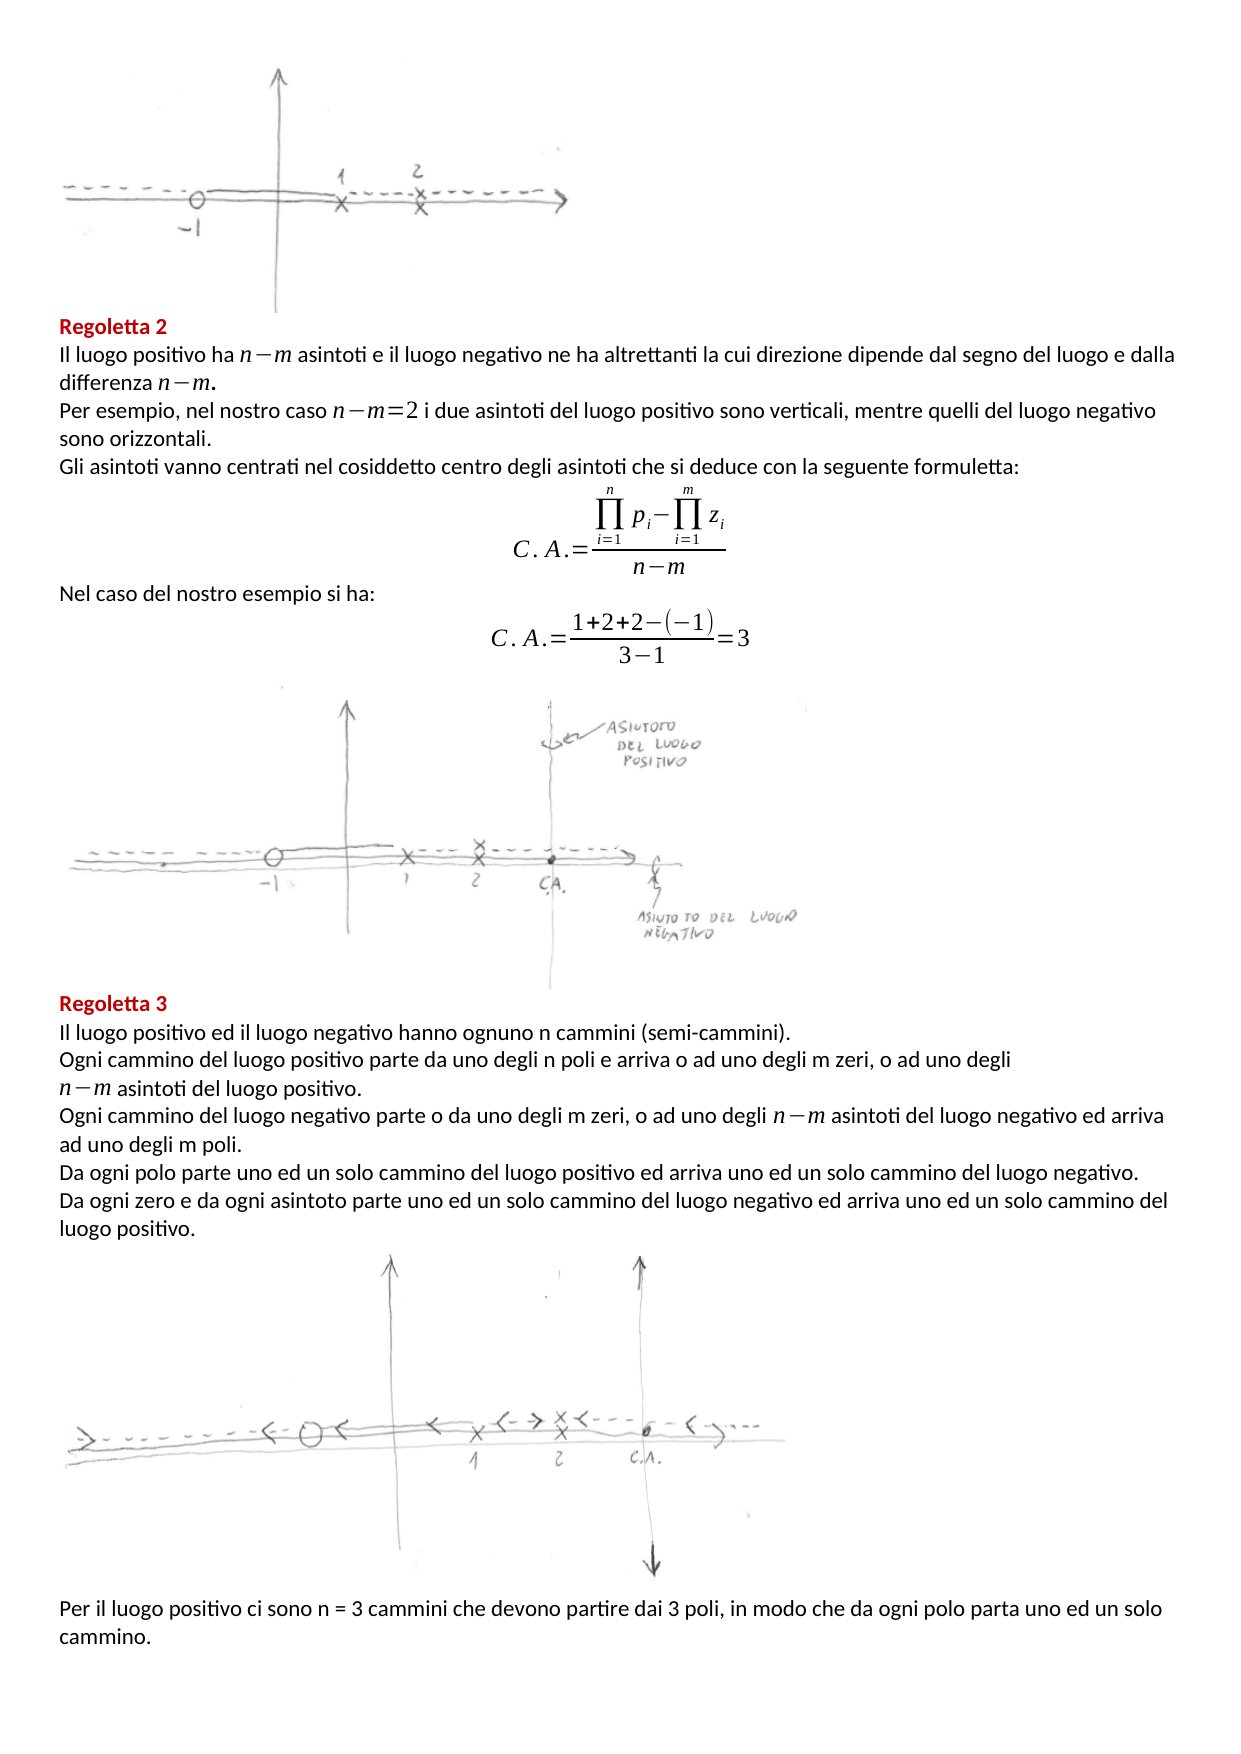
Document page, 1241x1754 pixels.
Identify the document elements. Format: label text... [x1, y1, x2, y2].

text Da ogni polo parte uno ed un solo cammino del luogo positivo ed arriva uno ed un solo cammino del luogo negativo. [59, 1158, 1181, 1186]
text Regoletta 2 [59, 312, 1181, 340]
text Il luogo positivo ed il luogo negativo hanno ognuno n cammini (semi-cammini). [59, 1018, 1181, 1046]
text Regoletta 3 [59, 989, 1181, 1018]
text Il luogo positivo ha asintoti e il luogo negativo ne ha altrettanti la cui direzione dipende dal segno del luogo e dalla differenza . [59, 340, 1181, 396]
picture [59, 1241, 795, 1595]
text Gli asintoti vanno centrati nel cosiddetto centro degli asintoti che si deduce con la seguente formuletta: [59, 452, 1181, 481]
text Nel caso del nostro esempio si ha: [59, 579, 1181, 607]
text Per il luogo positivo ci sono n = 3 cammini che devono partire dai 3 poli, in modo che da ogni polo parta uno ed un solo cammino. [59, 1594, 1181, 1650]
text Ogni cammino del luogo negativo parte o da uno degli m zeri, o ad uno degli asintoti del luogo negativo ed arriva ad uno degli m poli. [59, 1102, 1181, 1158]
text asintoti del luogo positivo. [59, 1074, 1181, 1102]
text Per esempio, nel nostro caso i due asintoti del luogo positivo sono verticali, mentre quelli del luogo negativo sono orizzontali. [59, 396, 1181, 452]
picture [59, 668, 812, 990]
picture [59, 59, 572, 313]
text Ogni cammino del luogo positivo parte da uno degli n poli e arriva o ad uno degli m zeri, o ad uno degli [59, 1046, 1181, 1074]
text Da ogni zero e da ogni asintoto parte uno ed un solo cammino del luogo negativo ed arriva uno ed un solo cammino del luogo positivo. [59, 1186, 1181, 1242]
